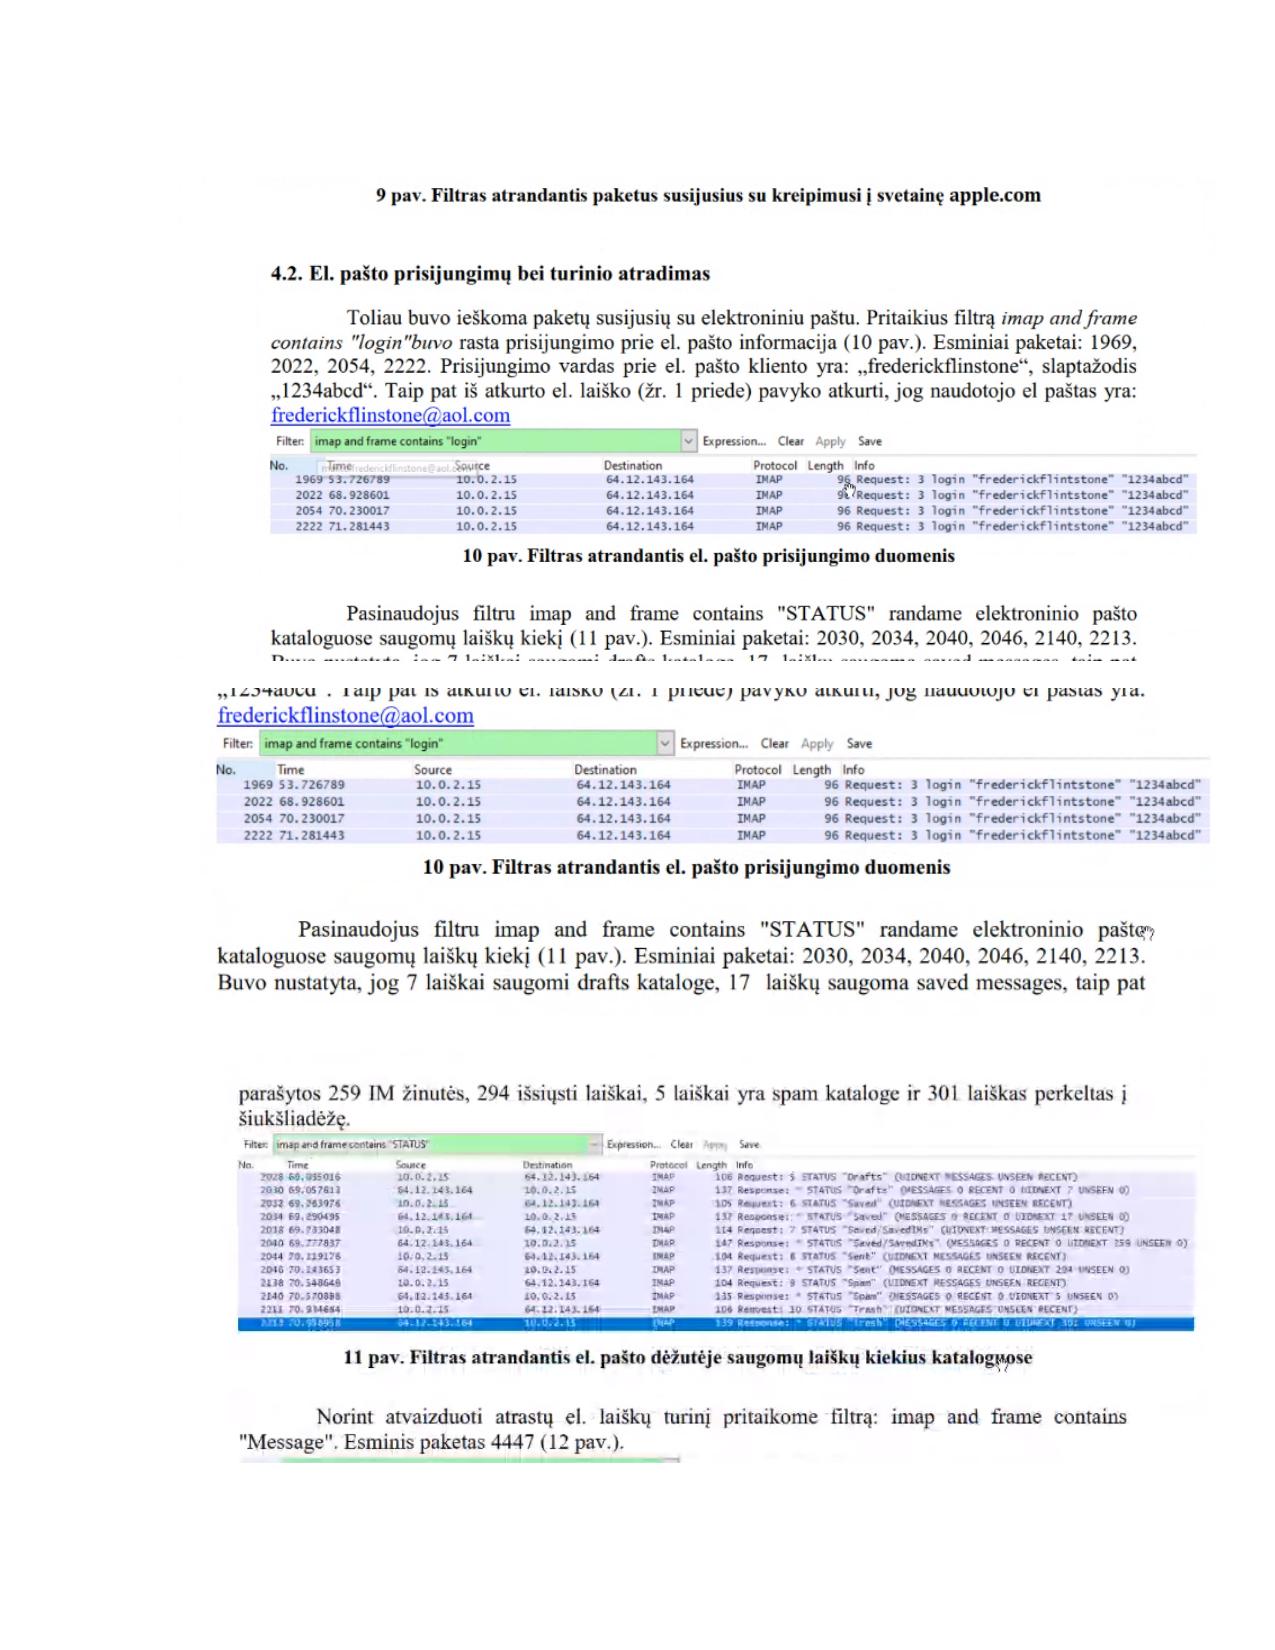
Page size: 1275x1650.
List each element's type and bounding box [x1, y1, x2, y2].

picture [177, 688, 1216, 1016]
picture [177, 177, 1216, 661]
picture [177, 1043, 1216, 1463]
